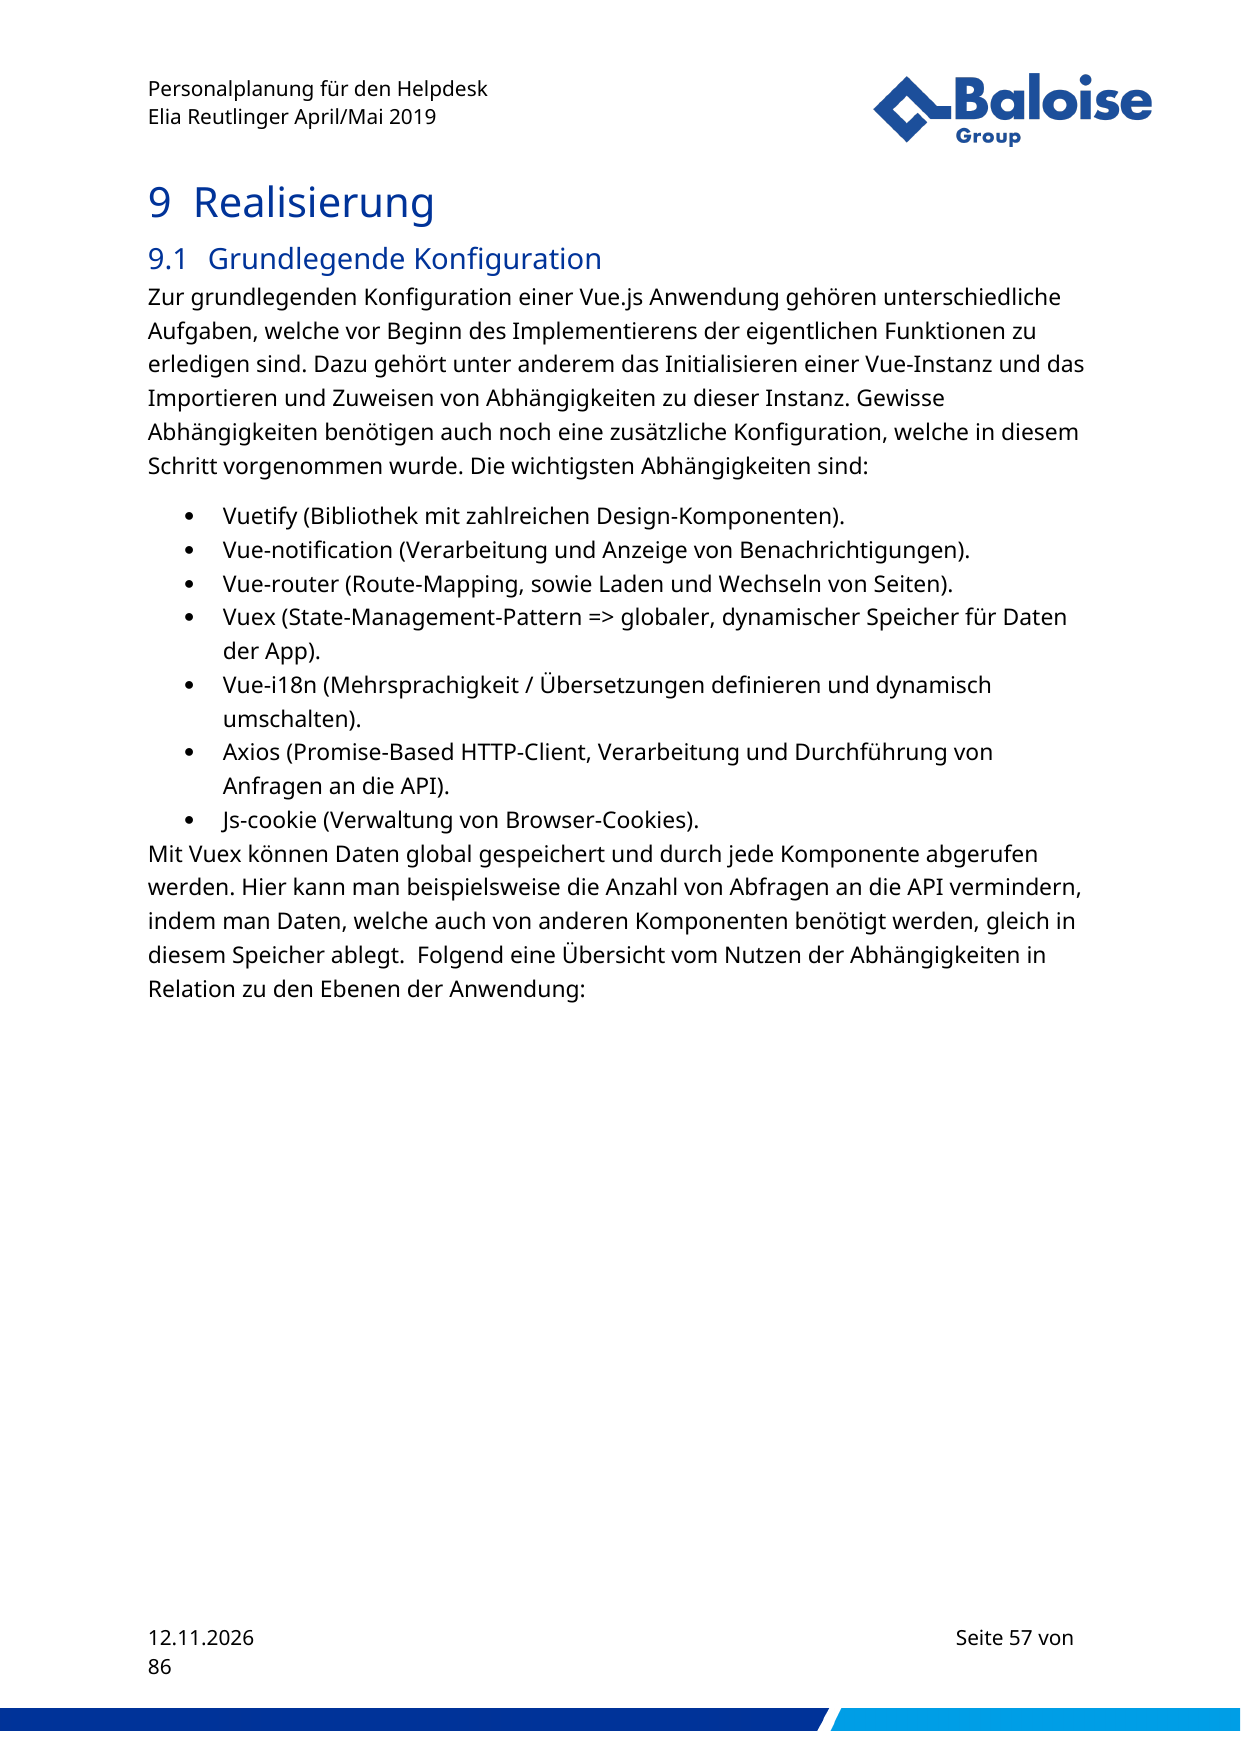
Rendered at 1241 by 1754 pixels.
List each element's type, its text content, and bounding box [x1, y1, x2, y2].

picture [0, 1708, 1241, 1733]
list Vue-router (Route-Mapping, sowie Laden und Wechseln von Seiten). [185, 567, 1093, 599]
subtitle Grundlegende Konfiguration [148, 238, 1093, 278]
subtitle Realisierung [148, 173, 1093, 229]
list Vue-i18n (Mehrsprachigkeit / Übersetzungen definieren und dynamisch umschalten). [185, 669, 1093, 734]
text Mit Vuex können Daten global gespeichert und durch jede Komponente abgerufen werden. Hier kann man beispielsweise die Anzahl von Abfragen an die API vermindern, indem man Daten, welche auch von anderen Komponenten benötigt werden, gleich in diesem Speicher ablegt. Folgend eine Übersicht vom Nutzen der Abhängigkeiten in Relation zu den Ebenen der Anwendung: [148, 837, 1093, 1004]
text Zur grundlegenden Konfiguration einer Vue.js Anwendung gehören unterschiedliche Aufgaben, welche vor Beginn des Implementierens der eigentlichen Funktionen zu erledigen sind. Dazu gehört unter anderem das Initialisieren einer Vue-Instanz und das Importieren und Zuweisen von Abhängigkeiten zu dieser Instanz. Gewisse Abhängigkeiten benötigen auch noch eine zusätzliche Konfiguration, welche in diesem Schritt vorgenommen wurde. Die wichtigsten Abhängigkeiten sind: [148, 281, 1093, 481]
list Axios (Promise-Based HTTP-Client, Verarbeitung und Durchführung von Anfragen an die API). [185, 736, 1093, 801]
list Vue-notification (Verarbeitung und Anzeige von Benachrichtigungen). [185, 534, 1093, 565]
list Vuex (State-Management-Pattern => globaler, dynamischer Speicher für Daten der App). [185, 601, 1093, 666]
list Vuetify (Bibliothek mit zahlreichen Design-Komponenten). [185, 500, 1093, 531]
picture [873, 73, 1152, 147]
list Js-cookie (Verwaltung von Browser-Cookies). [185, 804, 1093, 835]
